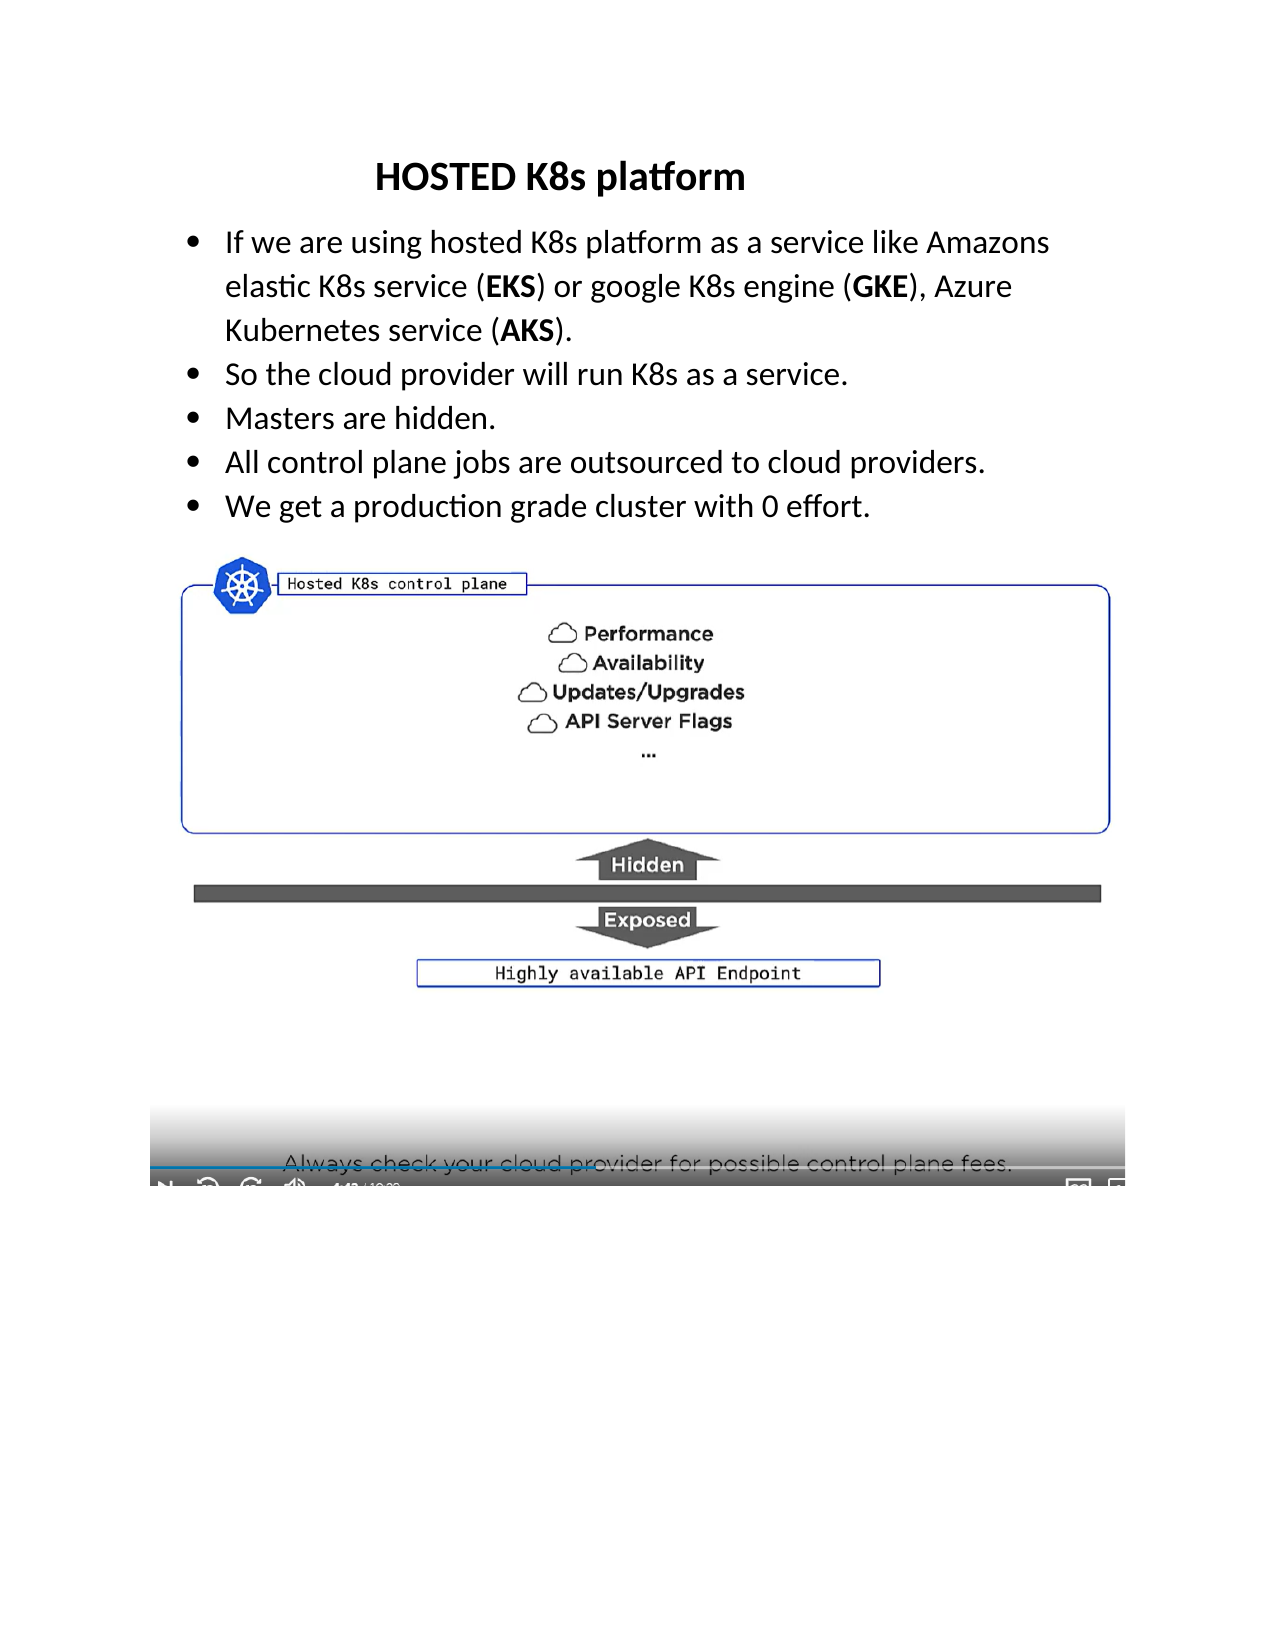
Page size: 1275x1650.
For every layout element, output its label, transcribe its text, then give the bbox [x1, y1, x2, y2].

list So the cloud provider will run K8s as a service. [187, 353, 1125, 394]
list All control plane jobs are outsourced to cloud providers. [187, 441, 1125, 482]
list We get a production grade cluster with 0 effort. [187, 485, 1125, 526]
text HOSTED K8s platform [300, 150, 1125, 201]
picture [150, 546, 1125, 1186]
list If we are using hosted K8s platform as a service like Amazons elastic K8s service (EKS) or google K8s engine (GKE), Azure Kubernetes service (AKS). [187, 222, 1125, 350]
list Masters are hidden. [187, 397, 1125, 438]
